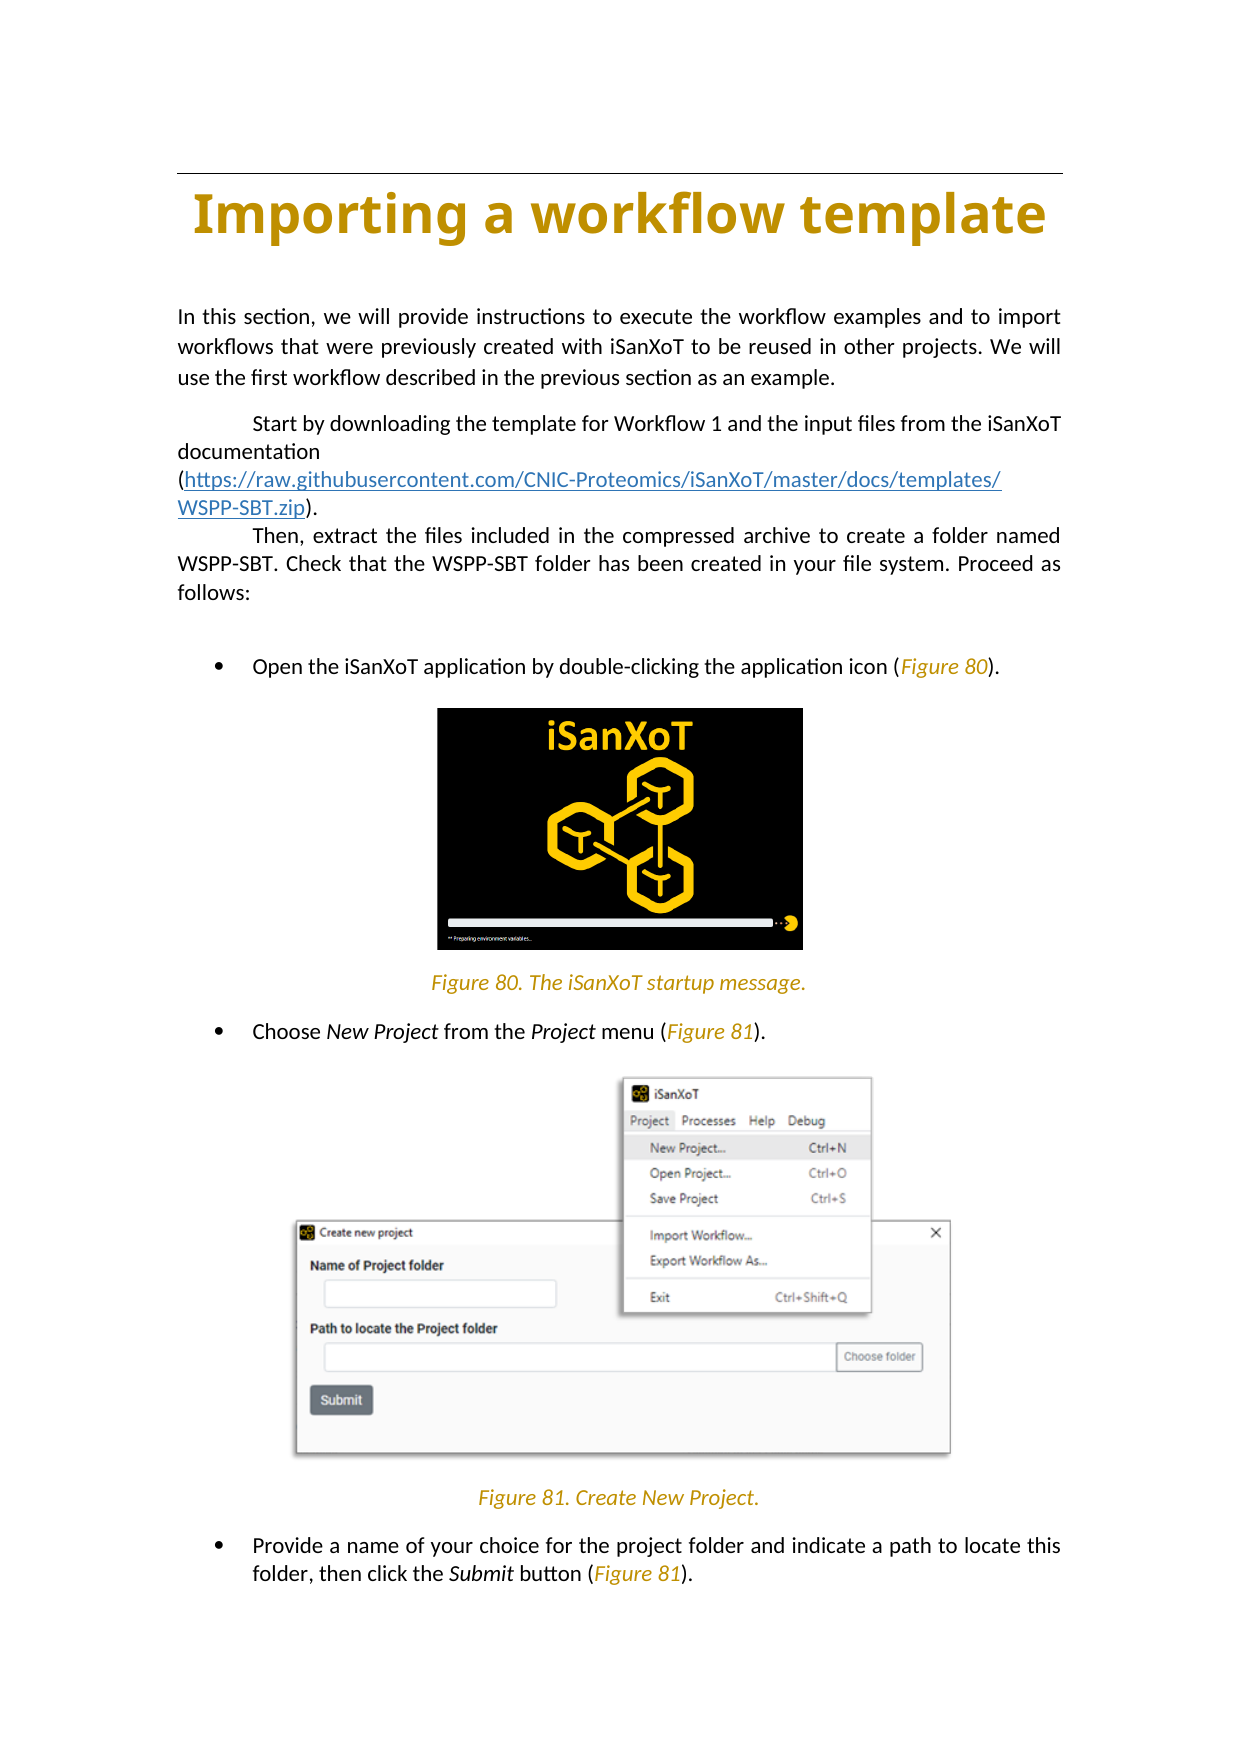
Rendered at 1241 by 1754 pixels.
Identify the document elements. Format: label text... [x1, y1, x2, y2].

list Choose New Project from the Project menu (Figure 81). [215, 1017, 1063, 1045]
text Figure 80. The iSanXoT startup message. [177, 968, 1063, 996]
list Open the iSanXoT application by double-clicking the application icon (Figure 80). [215, 652, 1063, 681]
subtitle Importing a workflow template [177, 174, 1063, 249]
text Then, extract the files included in the compressed archive to create a folder named WSPP-SBT. Check that the WSPP-SBT folder has been created in your file system. Proceed as follows: [177, 522, 1063, 606]
text In this section, we will provide instructions to execute the workflow examples and to import workflows that were previously created with iSanXoT to be reused in other projects. We will use the first workflow described in the previous section as an example. [177, 302, 1063, 391]
text Figure 81. Create New Project. [177, 1483, 1063, 1511]
text (https://raw.githubusercontent.com/CNIC-Proteomics/iSanXoT/master/docs/templates/WSPP-SBT.zip). [177, 466, 1063, 522]
list Provide a name of your choice for the project folder and indicate a path to locate this folder, then click the Submit button (Figure 81). [215, 1532, 1063, 1588]
text Start by downloading the template for Workflow 1 and the input files from the iSanXoT documentation [177, 409, 1063, 466]
